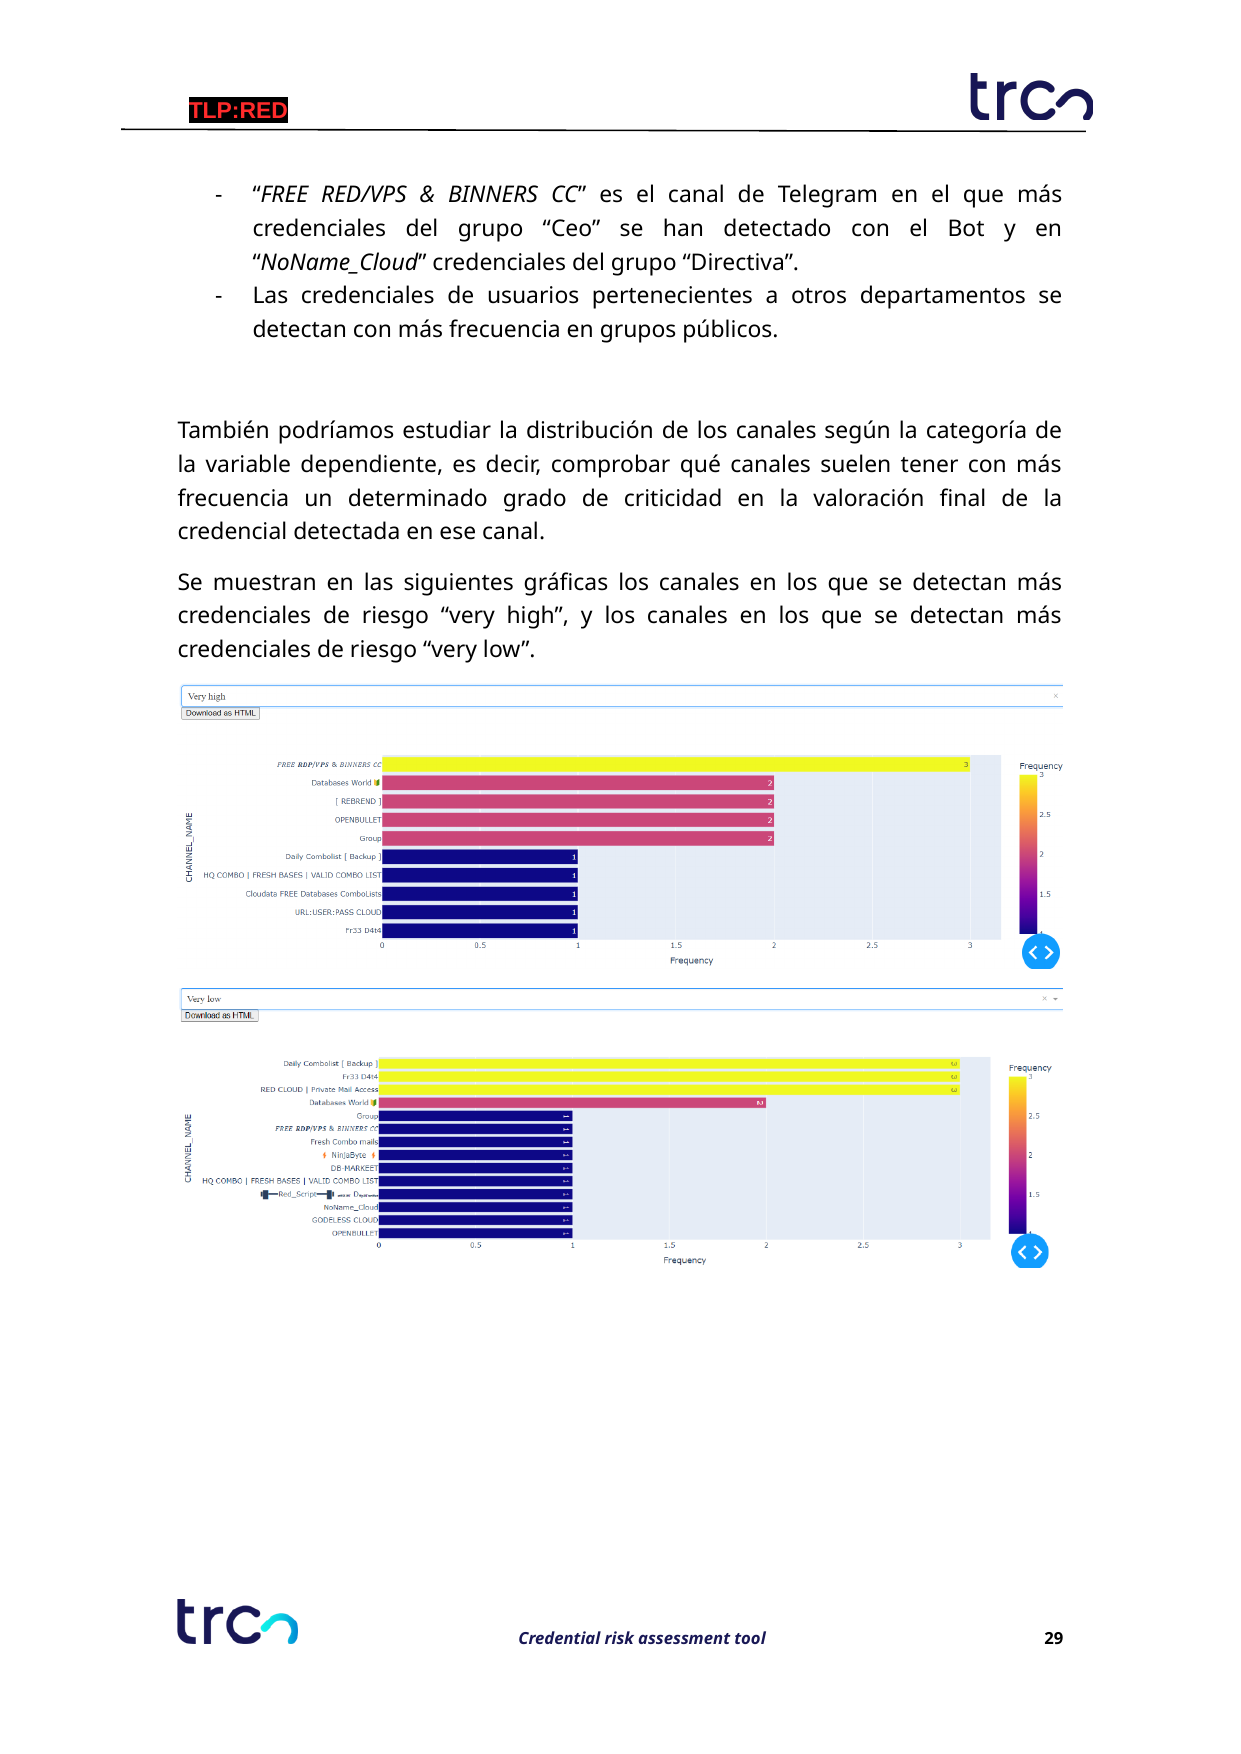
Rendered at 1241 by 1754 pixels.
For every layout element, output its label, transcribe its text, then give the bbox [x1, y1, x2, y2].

list “FREE RED/VPS & BINNERS CC” es el canal de Telegram en el que más credenciales del grupo “Ceo” se han detectado con el Bot y en “NoName_Cloud” credenciales del grupo “Directiva”. [215, 178, 1063, 277]
picture [177, 1599, 298, 1644]
text También podríamos estudiar la distribución de los canales según la categoría de la variable dependiente, es decir, comprobar qué canales suelen tener con más frecuencia un determinado grado de criticidad en la valoración final de la credencial detectada en ese canal. [177, 414, 1063, 547]
picture [177, 988, 1063, 1268]
picture [177, 683, 1063, 969]
text Se muestran en las siguientes gráficas los canales en los que se detectan más credenciales de riesgo “very high”, y los canales en los que se detectan más credenciales de riesgo “very low”. [177, 566, 1063, 664]
list Las credenciales de usuarios pertenecientes a otros departamentos se detectan con más frecuencia en grupos públicos. [215, 279, 1063, 344]
